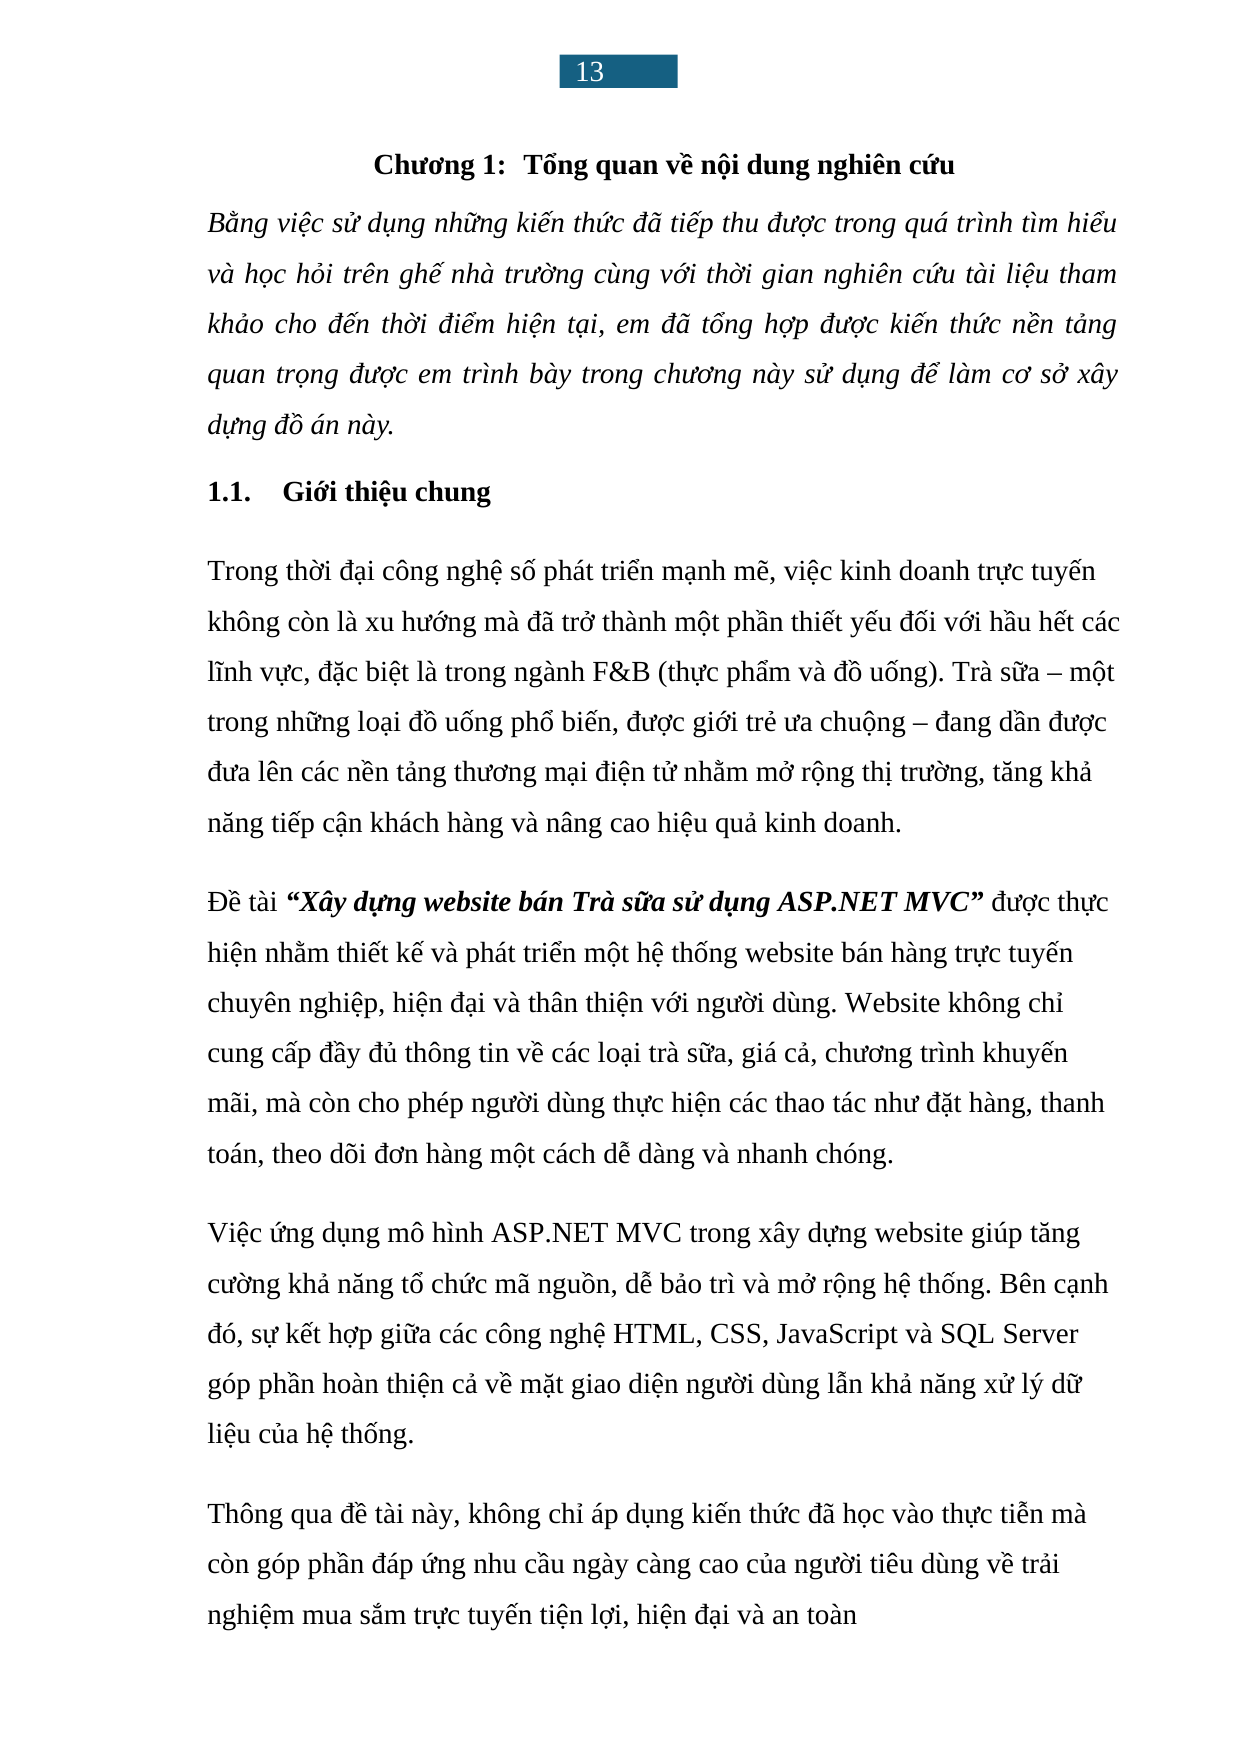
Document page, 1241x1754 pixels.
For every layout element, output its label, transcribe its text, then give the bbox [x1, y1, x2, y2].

subtitle Giới thiệu chung [207, 474, 1122, 507]
text Trong thời đại công nghệ số phát triển mạnh mẽ, việc kinh doanh trực tuyến không còn là xu hướng mà đã trở thành một phần thiết yếu đối với hầu hết các lĩnh vực, đặc biệt là trong ngành F&B (thực phẩm và đồ uống). Trà sữa – một trong những loại đồ uống phổ biến, được giới trẻ ưa chuộng – đang dần được đưa lên các nền tảng thương mại điện tử nhằm mở rộng thị trường, tăng khả năng tiếp cận khách hàng và nâng cao hiệu quả kinh doanh. [207, 553, 1122, 838]
subtitle Tổng quan về nội dung nghiên cứu [207, 147, 1122, 181]
text Bằng việc sử dụng những kiến thức đã tiếp thu được trong quá trình tìm hiểu và học hỏi trên ghế nhà trường cùng với thời gian nghiên cứu tài liệu tham khảo cho đến thời điểm hiện tại, em đã tổng hợp được kiến thức nền tảng quan trọng được em trình bày trong chương này sử dụng để làm cơ sở xây dựng đồ án này. [207, 206, 1122, 440]
text Đề tài “Xây dựng website bán Trà sữa sử dụng ASP.NET MVC” được thực hiện nhằm thiết kế và phát triển một hệ thống website bán hàng trực tuyến chuyên nghiệp, hiện đại và thân thiện với người dùng. Website không chỉ cung cấp đầy đủ thông tin về các loại trà sữa, giá cả, chương trình khuyến mãi, mà còn cho phép người dùng thực hiện các thao tác như đặt hàng, thanh toán, theo dõi đơn hàng một cách dễ dàng và nhanh chóng. [207, 884, 1122, 1169]
text Thông qua đề tài này, không chỉ áp dụng kiến thức đã học vào thực tiễn mà còn góp phần đáp ứng nhu cầu ngày càng cao của người tiêu dùng về trải nghiệm mua sắm trực tuyến tiện lợi, hiện đại và an toàn [207, 1496, 1122, 1630]
text Việc ứng dụng mô hình ASP.NET MVC trong xây dựng website giúp tăng cường khả năng tổ chức mã nguồn, dễ bảo trì và mở rộng hệ thống. Bên cạnh đó, sự kết hợp giữa các công nghệ HTML, CSS, JavaScript và SQL Server góp phần hoàn thiện cả về mặt giao diện người dùng lẫn khả năng xử lý dữ liệu của hệ thống. [207, 1215, 1122, 1450]
